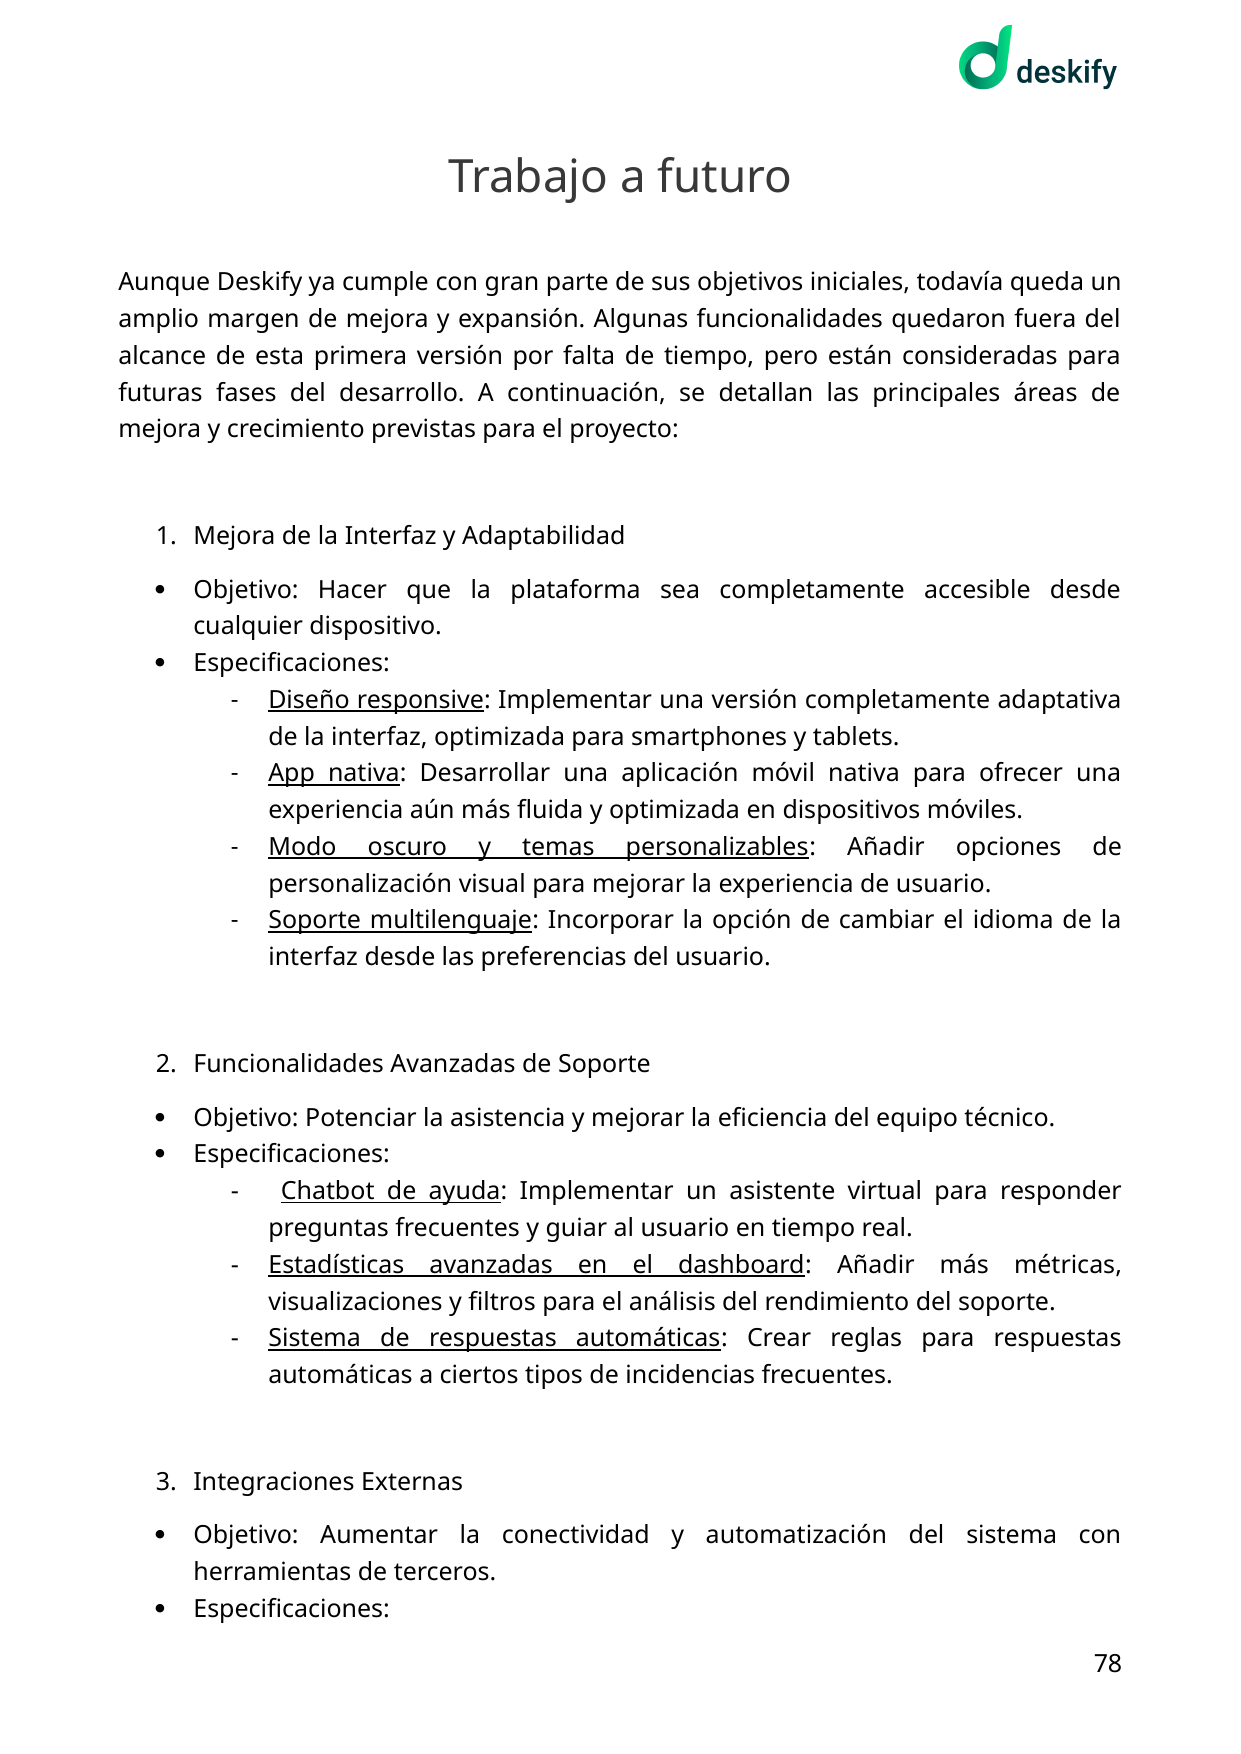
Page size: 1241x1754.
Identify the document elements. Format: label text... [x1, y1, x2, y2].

list Integraciones Externas [156, 1463, 1122, 1498]
list Funcionalidades Avanzadas de Soporte [156, 1046, 1122, 1080]
list App nativa: Desarrollar una aplicación móvil nativa para ofrecer una experiencia aún más fluida y optimizada en dispositivos móviles. [231, 755, 1122, 826]
list Objetivo: Hacer que la plataforma sea completamente accesible desde cualquier dispositivo. [156, 571, 1122, 642]
subtitle Trabajo a futuro [118, 143, 1122, 206]
list Objetivo: Potenciar la asistencia y mejorar la eficiencia del equipo técnico. [156, 1099, 1122, 1133]
list Chatbot de ayuda: Implementar un asistente virtual para responder preguntas frecuentes y guiar al usuario en tiempo real. [231, 1173, 1122, 1244]
list Estadísticas avanzadas en el dashboard: Añadir más métricas, visualizaciones y filtros para el análisis del rendimiento del soporte. [231, 1246, 1122, 1317]
list Diseño responsive: Implementar una versión completamente adaptativa de la interfaz, optimizada para smartphones y tablets. [231, 682, 1122, 752]
picture [953, 22, 1127, 92]
list Modo oscuro y temas personalizables: Añadir opciones de personalización visual para mejorar la experiencia de usuario. [231, 829, 1122, 899]
list Especificaciones: [156, 645, 1122, 679]
list Soporte multilenguaje: Incorporar la opción de cambiar el idioma de la interfaz desde las preferencias del usuario. [231, 902, 1122, 973]
list Mejora de la Interfaz y Adaptabilidad [156, 518, 1122, 552]
list Especificaciones: [156, 1591, 1122, 1624]
list Especificaciones: [156, 1136, 1122, 1170]
list Objetivo: Aumentar la conectividad y automatización del sistema con herramientas de terceros. [156, 1517, 1122, 1588]
list Sistema de respuestas automáticas: Crear reglas para respuestas automáticas a ciertos tipos de incidencias frecuentes. [231, 1320, 1122, 1391]
text Aunque Deskify ya cumple con gran parte de sus objetivos iniciales, todavía queda un amplio margen de mejora y expansión. Algunas funcionalidades quedaron fuera del alcance de esta primera versión por falta de tiempo, pero están consideradas para futuras fases del desarrollo. A continuación, se detallan las principales áreas de mejora y crecimiento previstas para el proyecto: [118, 264, 1122, 445]
